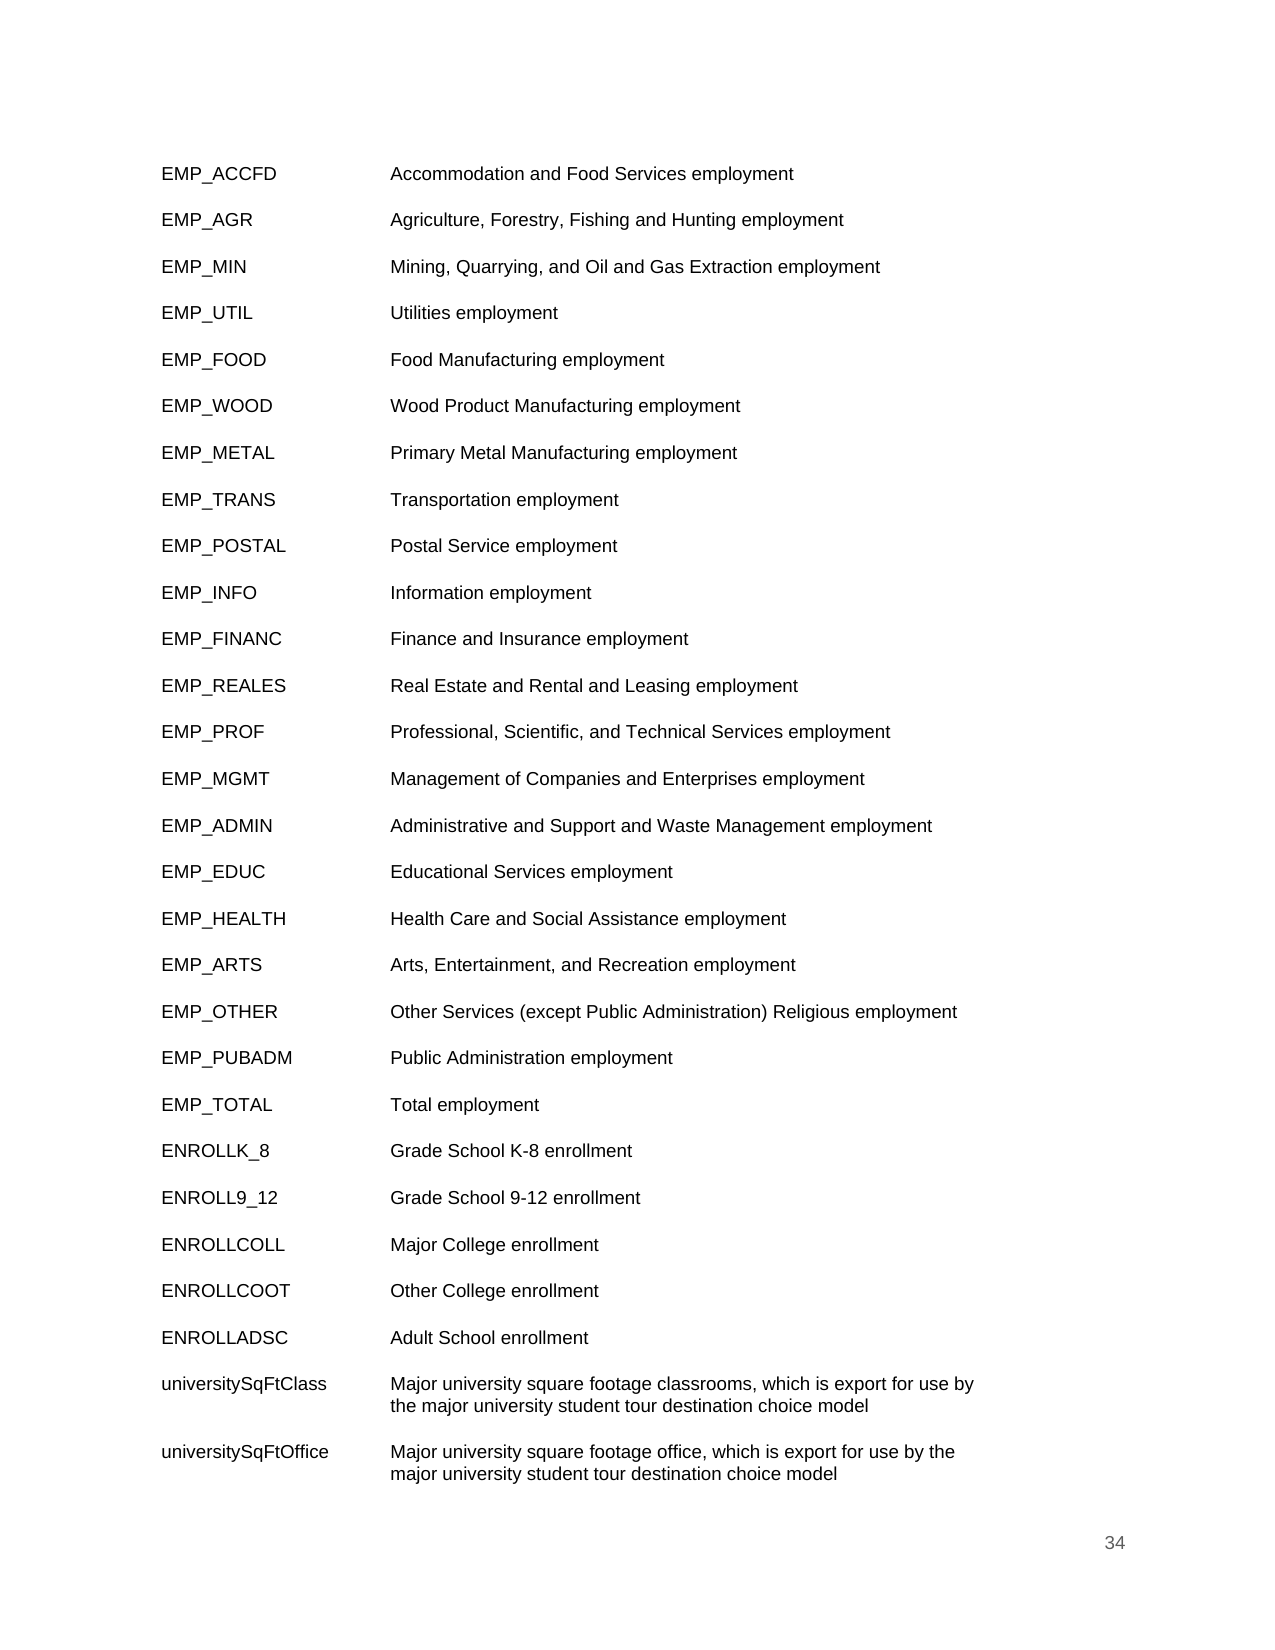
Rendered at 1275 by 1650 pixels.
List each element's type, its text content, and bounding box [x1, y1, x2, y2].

table_cell EMP_ACCFD [150, 150, 379, 197]
table_cell Information employment [379, 569, 986, 616]
table_cell Wood Product Manufacturing employment [379, 383, 986, 429]
table_cell EMP_AGR [150, 197, 379, 243]
table_cell Accommodation and Food Services employment [379, 150, 986, 197]
table_cell Major university square footage office, which is export for use by the major university student tour destination choice model [379, 1429, 986, 1497]
table_cell ENROLLADSC [150, 1314, 379, 1361]
table_cell EMP_FOOD [150, 336, 379, 383]
table_cell Transportation employment [379, 476, 986, 522]
table_cell Mining, Quarrying, and Oil and Gas Extraction employment [379, 243, 986, 290]
table_cell Food Manufacturing employment [379, 336, 986, 383]
table_cell ENROLL9_12 [150, 1174, 379, 1221]
table_cell Postal Service employment [379, 523, 986, 569]
table_cell Professional, Scientific, and Technical Services employment [379, 709, 986, 755]
table_cell Major university square footage classrooms, which is export for use by the major university student tour destination choice model [379, 1361, 986, 1429]
table_cell EMP_OTHER [150, 988, 379, 1035]
table_cell Major College enrollment [379, 1221, 986, 1267]
table_cell Primary Metal Manufacturing employment [379, 429, 986, 476]
table_cell Administrative and Support and Waste Management employment [379, 802, 986, 848]
table_cell EMP_WOOD [150, 383, 379, 429]
table_cell EMP_REALES [150, 662, 379, 709]
table_cell Other College enrollment [379, 1268, 986, 1314]
table_cell Finance and Insurance employment [379, 616, 986, 662]
table_cell EMP_HEALTH [150, 895, 379, 942]
table_cell Arts, Entertainment, and Recreation employment [379, 942, 986, 988]
table_cell EMP_FINANC [150, 616, 379, 662]
table_cell EMP_PUBADM [150, 1035, 379, 1081]
table_cell EMP_TRANS [150, 476, 379, 522]
table_cell EMP_PROF [150, 709, 379, 755]
table_cell ENROLLCOLL [150, 1221, 379, 1267]
table_cell EMP_MIN [150, 243, 379, 290]
table_cell Grade School 9-12 enrollment [379, 1174, 986, 1221]
table_cell Total employment [379, 1081, 986, 1128]
table_cell EMP_EDUC [150, 849, 379, 895]
table_cell EMP_METAL [150, 429, 379, 476]
table_cell EMP_ARTS [150, 942, 379, 988]
table_cell Health Care and Social Assistance employment [379, 895, 986, 942]
table_cell Management of Companies and Enterprises employment [379, 755, 986, 802]
table_cell EMP_MGMT [150, 755, 379, 802]
table_cell EMP_UTIL [150, 290, 379, 336]
table_cell ENROLLK_8 [150, 1128, 379, 1174]
table_cell EMP_TOTAL [150, 1081, 379, 1128]
table_cell Utilities employment [379, 290, 986, 336]
table_cell Grade School K-8 enrollment [379, 1128, 986, 1174]
table_cell Educational Services employment [379, 849, 986, 895]
table_cell Real Estate and Rental and Leasing employment [379, 662, 986, 709]
table_cell EMP_INFO [150, 569, 379, 616]
table_cell Adult School enrollment [379, 1314, 986, 1361]
table_cell Agriculture, Forestry, Fishing and Hunting employment [379, 197, 986, 243]
table_cell universitySqFtOffice [150, 1429, 379, 1497]
table_cell Other Services (except Public Administration) Religious employment [379, 988, 986, 1035]
table_cell Public Administration employment [379, 1035, 986, 1081]
table_cell ENROLLCOOT [150, 1268, 379, 1314]
table_cell EMP_POSTAL [150, 523, 379, 569]
table_cell EMP_ADMIN [150, 802, 379, 848]
table_cell universitySqFtClass [150, 1361, 379, 1429]
